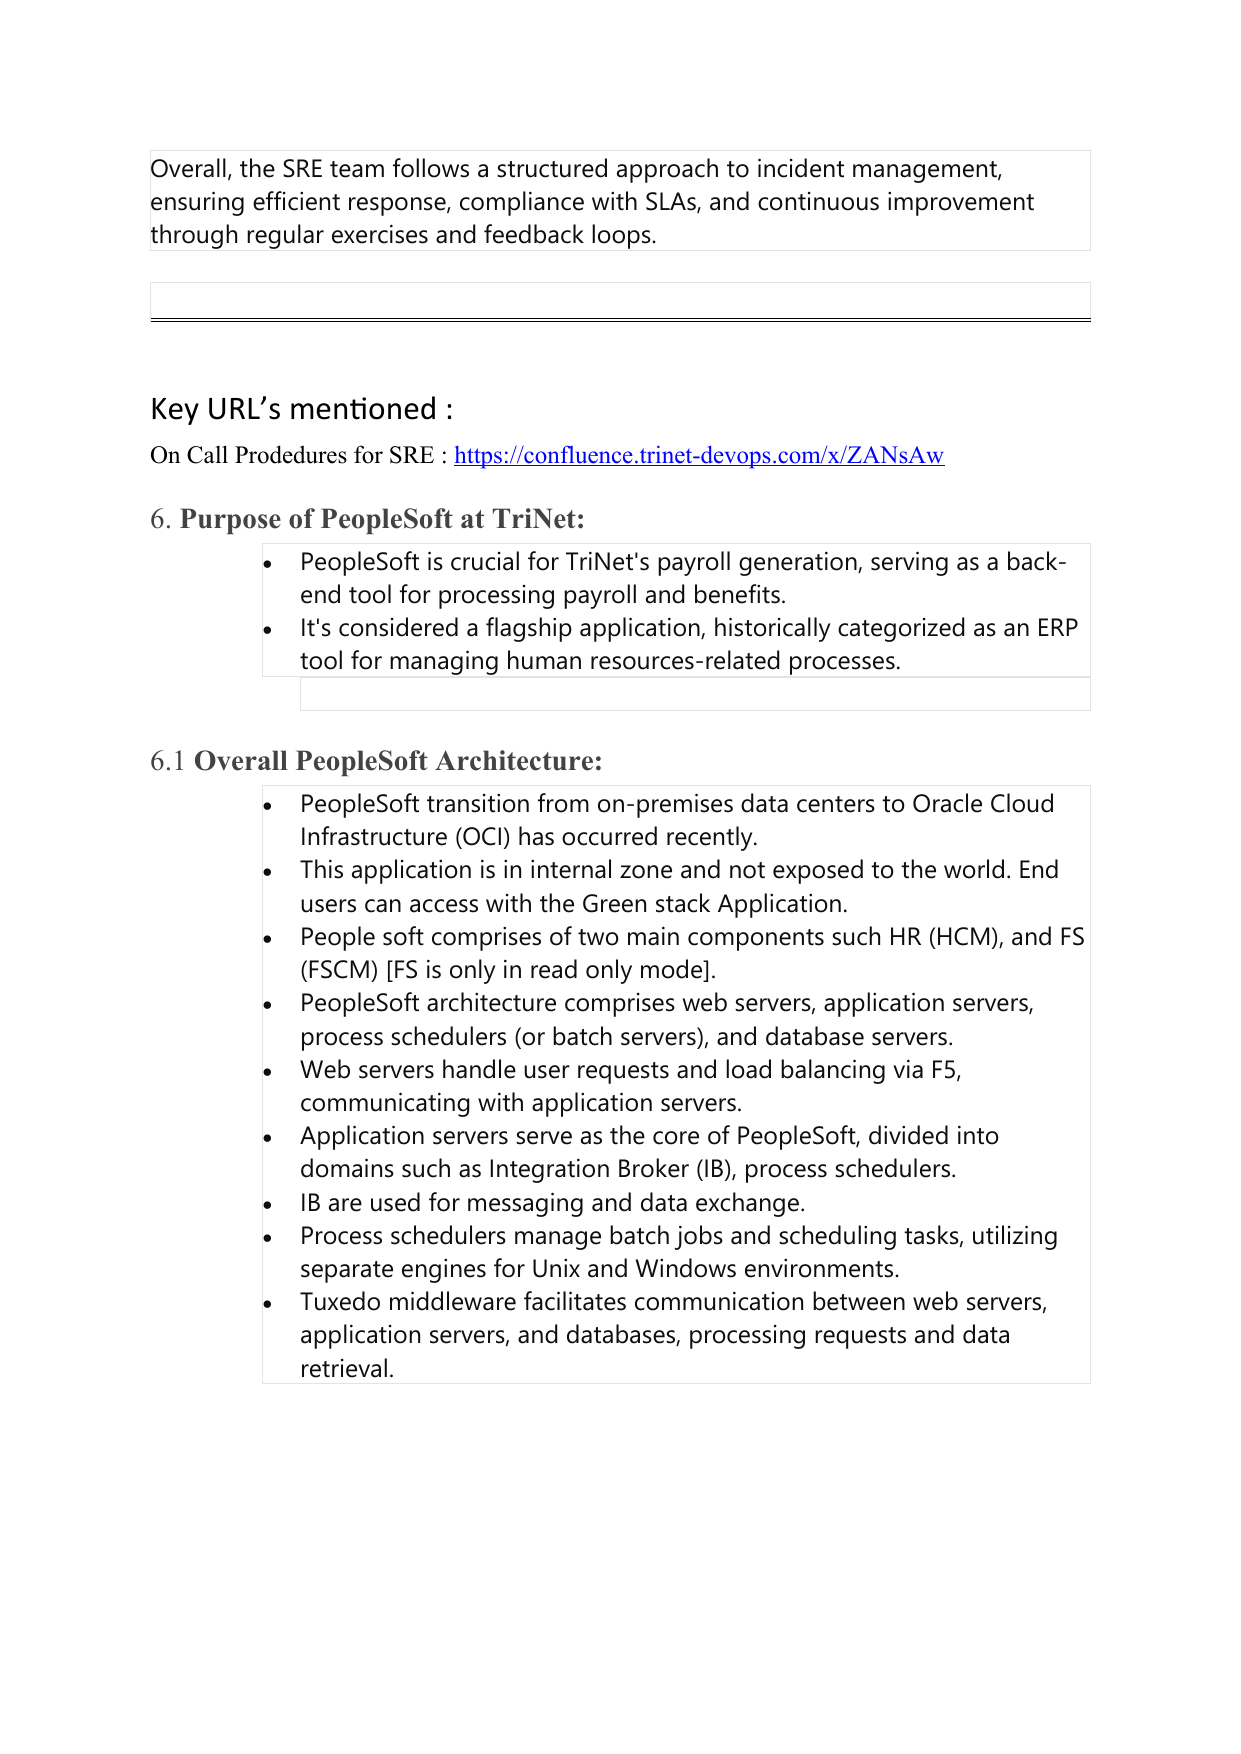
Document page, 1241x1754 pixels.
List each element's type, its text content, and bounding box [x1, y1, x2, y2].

list Tuxedo middleware facilitates communication between web servers, application servers, and databases, processing requests and data retrieval. [263, 1283, 1090, 1383]
list It's considered a flagship application, historically categorized as an ERP tool for managing human resources-related processes. [263, 609, 1090, 676]
list Application servers serve as the core of PeopleSoft, divided into domains such as Integration Broker (IB), process schedulers. [263, 1117, 1090, 1183]
subtitle 6. Purpose of PeopleSoft at TriNet: [150, 502, 1090, 534]
list PeopleSoft is crucial for TriNet's payroll generation, serving as a back-end tool for processing payroll and benefits. [263, 544, 1090, 609]
list People soft comprises of two main components such HR (HCM), and FS (FSCM) [FS is only in read only mode]. [263, 918, 1090, 984]
list Process schedulers manage batch jobs and scheduling tasks, utilizing separate engines for Unix and Windows environments. [263, 1217, 1090, 1283]
list PeopleSoft transition from on-premises data centers to Oracle Cloud Infrastructure (OCI) has occurred recently. [263, 786, 1090, 851]
subtitle Key URL’s mentioned : [150, 388, 1090, 428]
text Overall, the SRE team follows a structured approach to incident management, ensuring efficient response, compliance with SLAs, and continuous improvement through regular exercises and feedback loops. [151, 151, 1090, 250]
text On Call Prodedures for SRE : https://confluence.trinet-devops.com/x/ZANsAw [150, 441, 1090, 469]
list Web servers handle user requests and load balancing via F5, communicating with application servers. [263, 1051, 1090, 1117]
list This application is in internal zone and not exposed to the world. End users can access with the Green stack Application. [263, 851, 1090, 918]
list IB are used for messaging and data exchange. [263, 1183, 1090, 1217]
subtitle 6.1 Overall PeopleSoft Architecture: [150, 744, 1090, 776]
list PeopleSoft architecture comprises web servers, application servers, process schedulers (or batch servers), and database servers. [263, 984, 1090, 1051]
